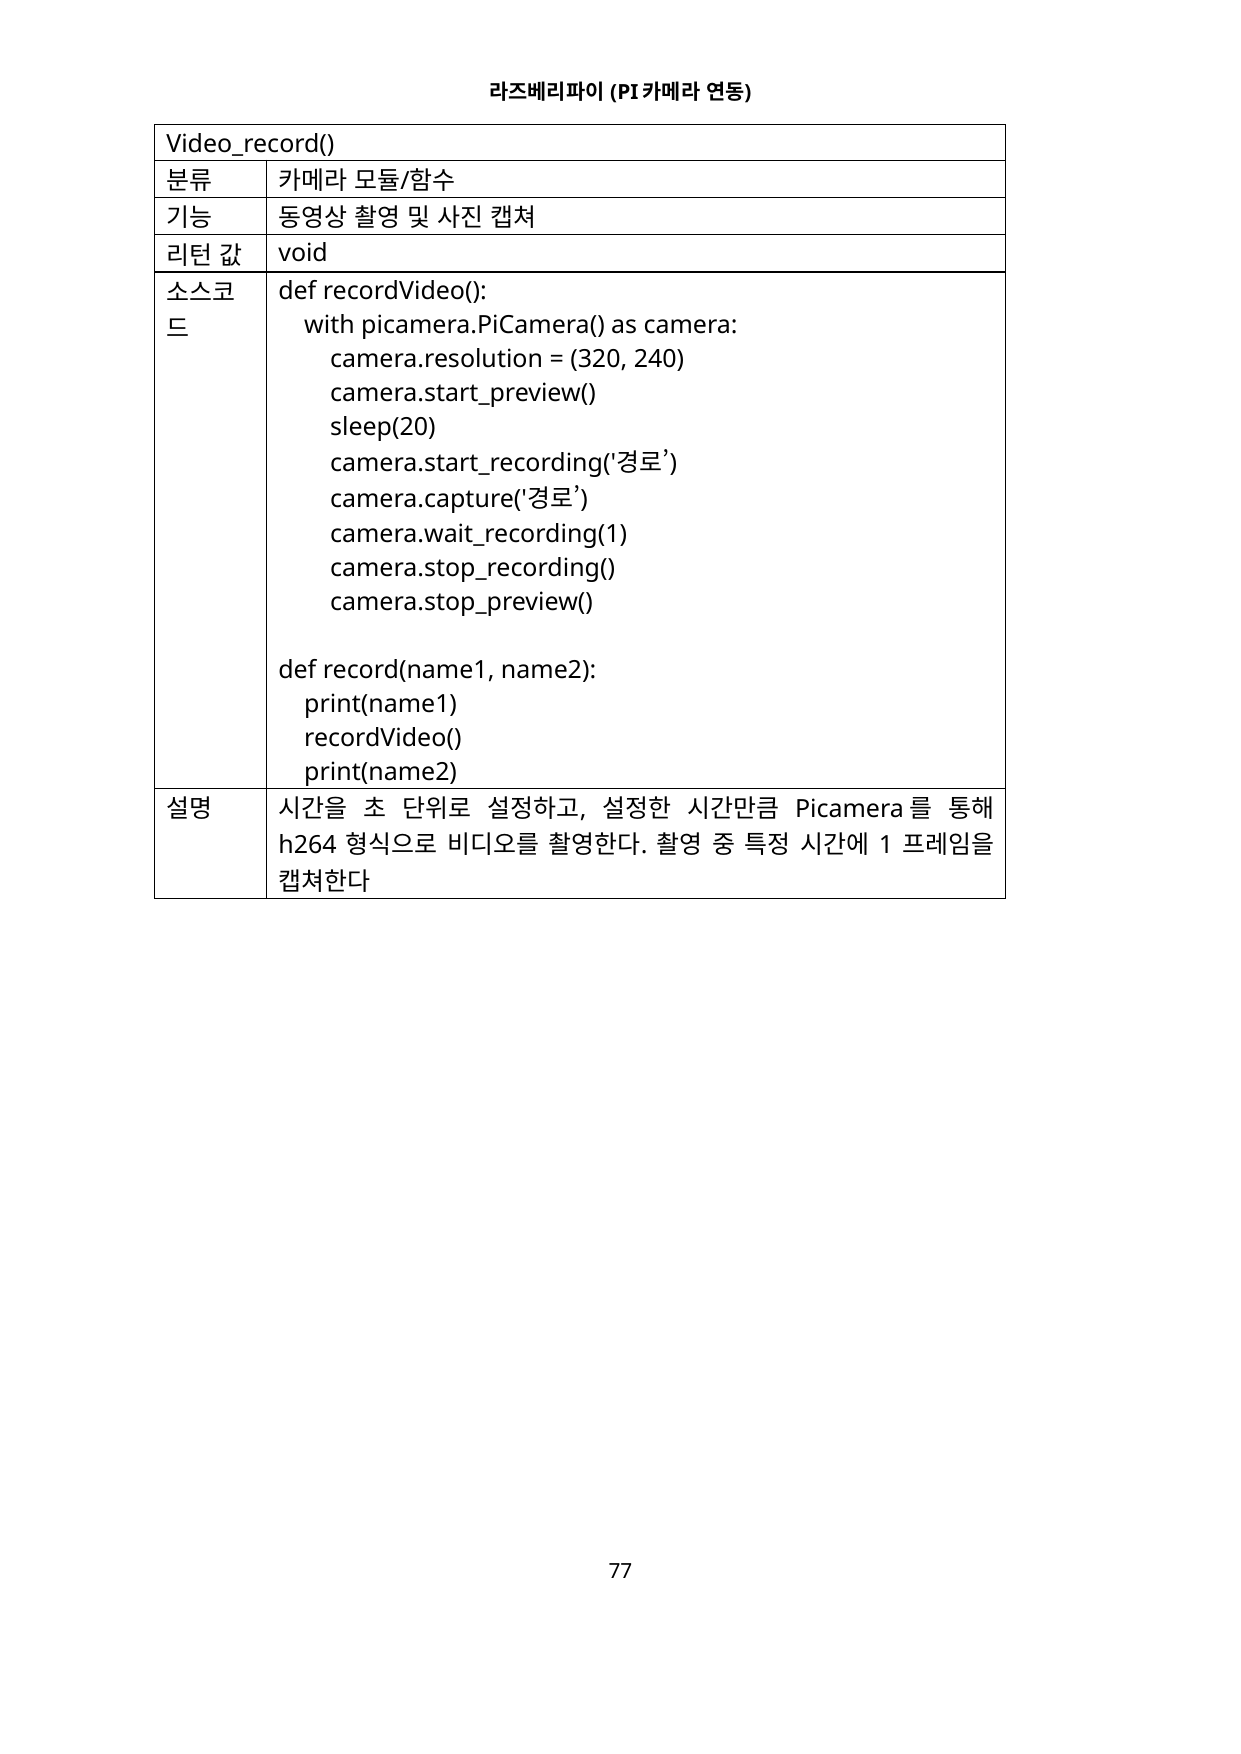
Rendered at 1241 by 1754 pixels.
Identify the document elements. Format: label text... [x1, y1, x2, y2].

table_cell 소스코드 [155, 273, 266, 788]
table_cell 동영상 촬영 및 사진 캡쳐 [267, 198, 1005, 234]
table_header Video_record() [155, 125, 1005, 159]
table_cell 분류 [155, 161, 266, 197]
table_cell 기능 [155, 198, 266, 234]
table_cell 설명 [155, 789, 266, 897]
text 라즈베리파이 (PI카메라 연동) [75, 75, 1165, 105]
table_cell void [267, 235, 1005, 271]
table_cell 리턴 값 [155, 235, 266, 271]
table_cell def recordVideo(): with picamera.PiCamera() as camera: camera.resolution = (320, 240) camera.start_preview() sleep(20) camera.start_recording('경로’) camera.capture('경로’) camera.wait_recording(1) camera.stop_recording() camera.stop_preview() def record(name1, name2): print(name1) recordVideo() print(name2) [267, 273, 1005, 788]
table_cell 카메라 모듈/함수 [267, 161, 1005, 197]
table_cell 시간을 초 단위로 설정하고, 설정한 시간만큼 Picamera를 통해 h264 형식으로 비디오를 촬영한다. 촬영 중 특정 시간에 1 프레임을 캡쳐한다 [267, 789, 1005, 897]
